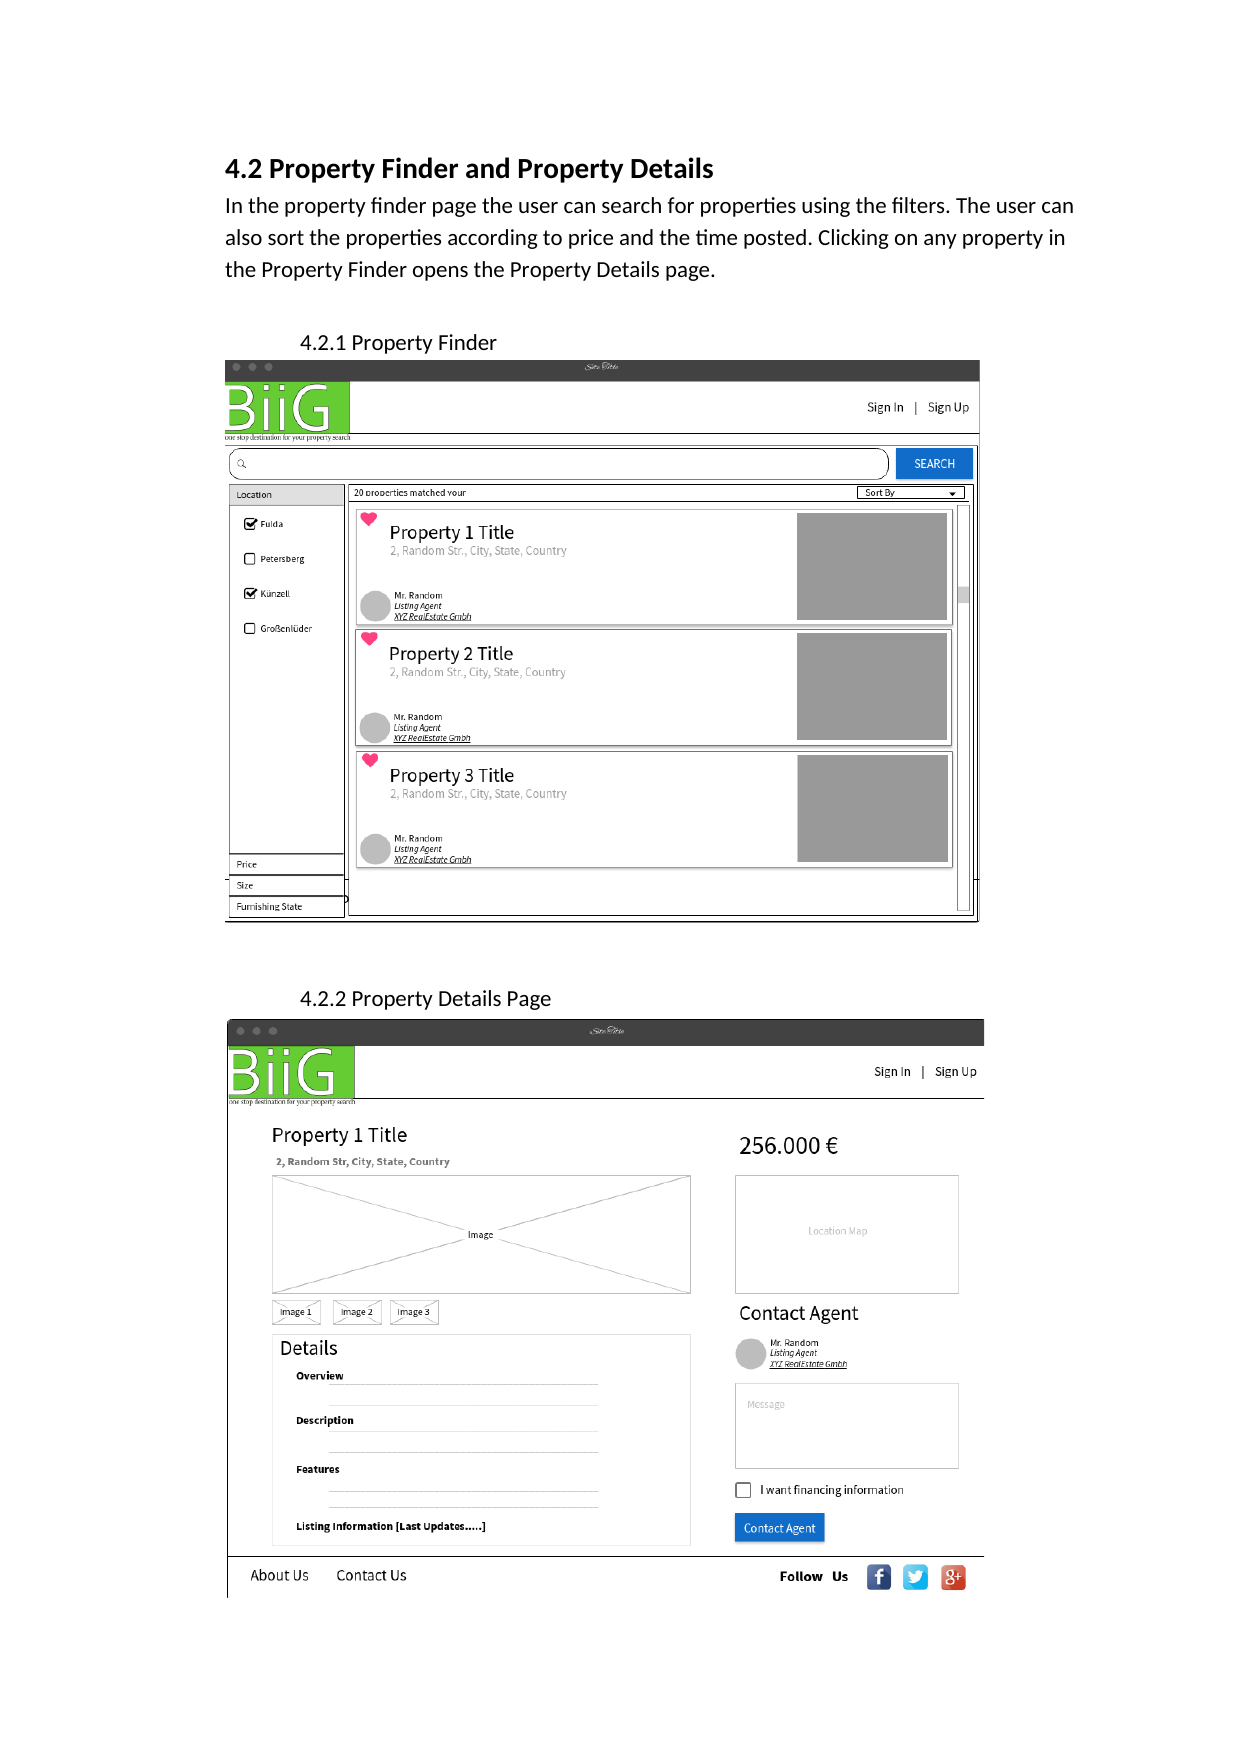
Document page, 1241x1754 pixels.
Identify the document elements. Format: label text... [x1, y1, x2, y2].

picture [225, 360, 980, 923]
text 4.2.1 Property Finder [225, 328, 1090, 356]
text 4.2.2 Property Details Page [225, 984, 1090, 1012]
text In the property finder page the user can search for properties using the filters. The user can also sort the properties according to price and the time posted. Clicking on any property in the Property Finder opens the Property Details page. [225, 191, 1090, 283]
picture [225, 1016, 985, 1598]
text 4.2 Property Finder and Property Details [150, 150, 1090, 186]
